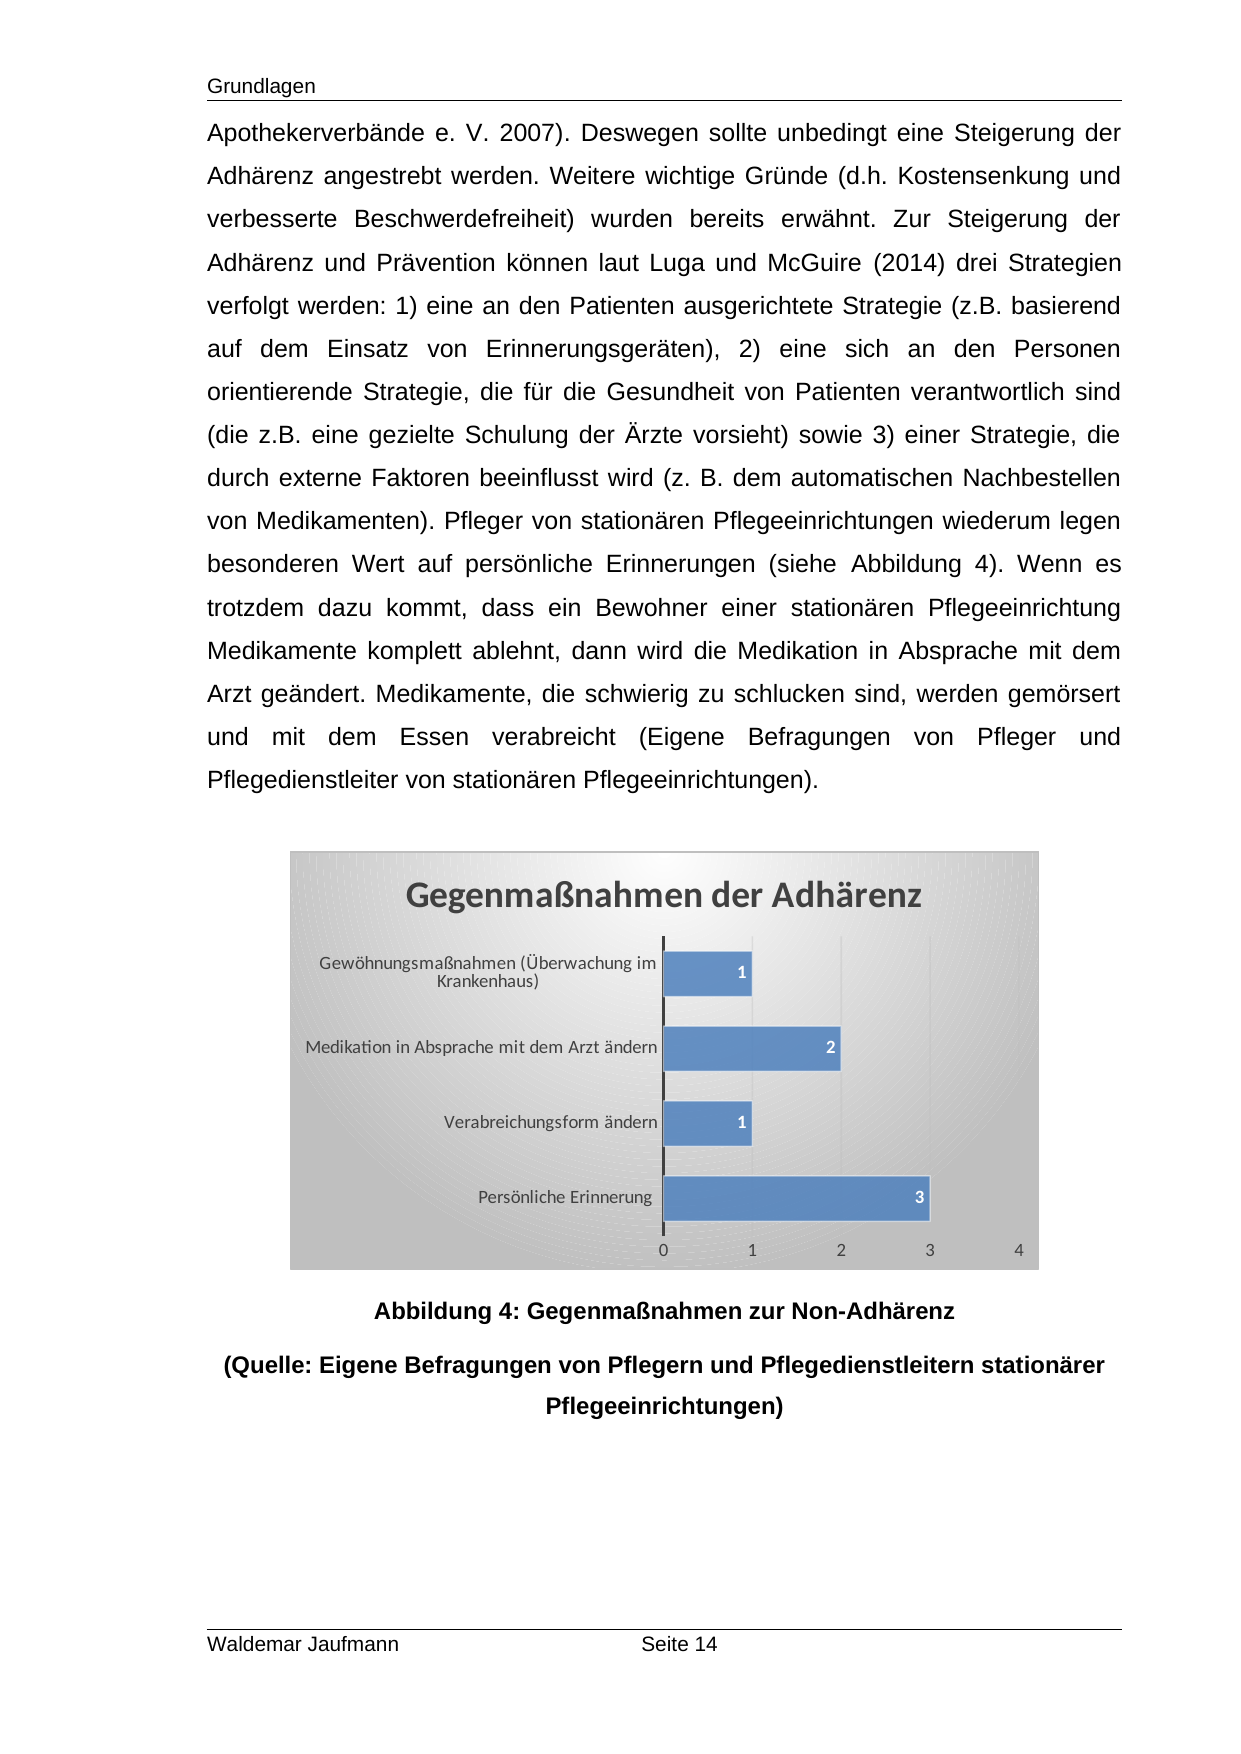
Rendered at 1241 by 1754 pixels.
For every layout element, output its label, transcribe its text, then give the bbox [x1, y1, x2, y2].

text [207, 118, 1122, 794]
text (Quelle: Eigene Befragungen von Pflegern und Pflegedienstleitern stationärer Pflegeeinrichtungen) [207, 1351, 1122, 1420]
text Abbildung 4: Gegenmaßnahmen zur Non-Adhärenz [207, 1297, 1122, 1324]
